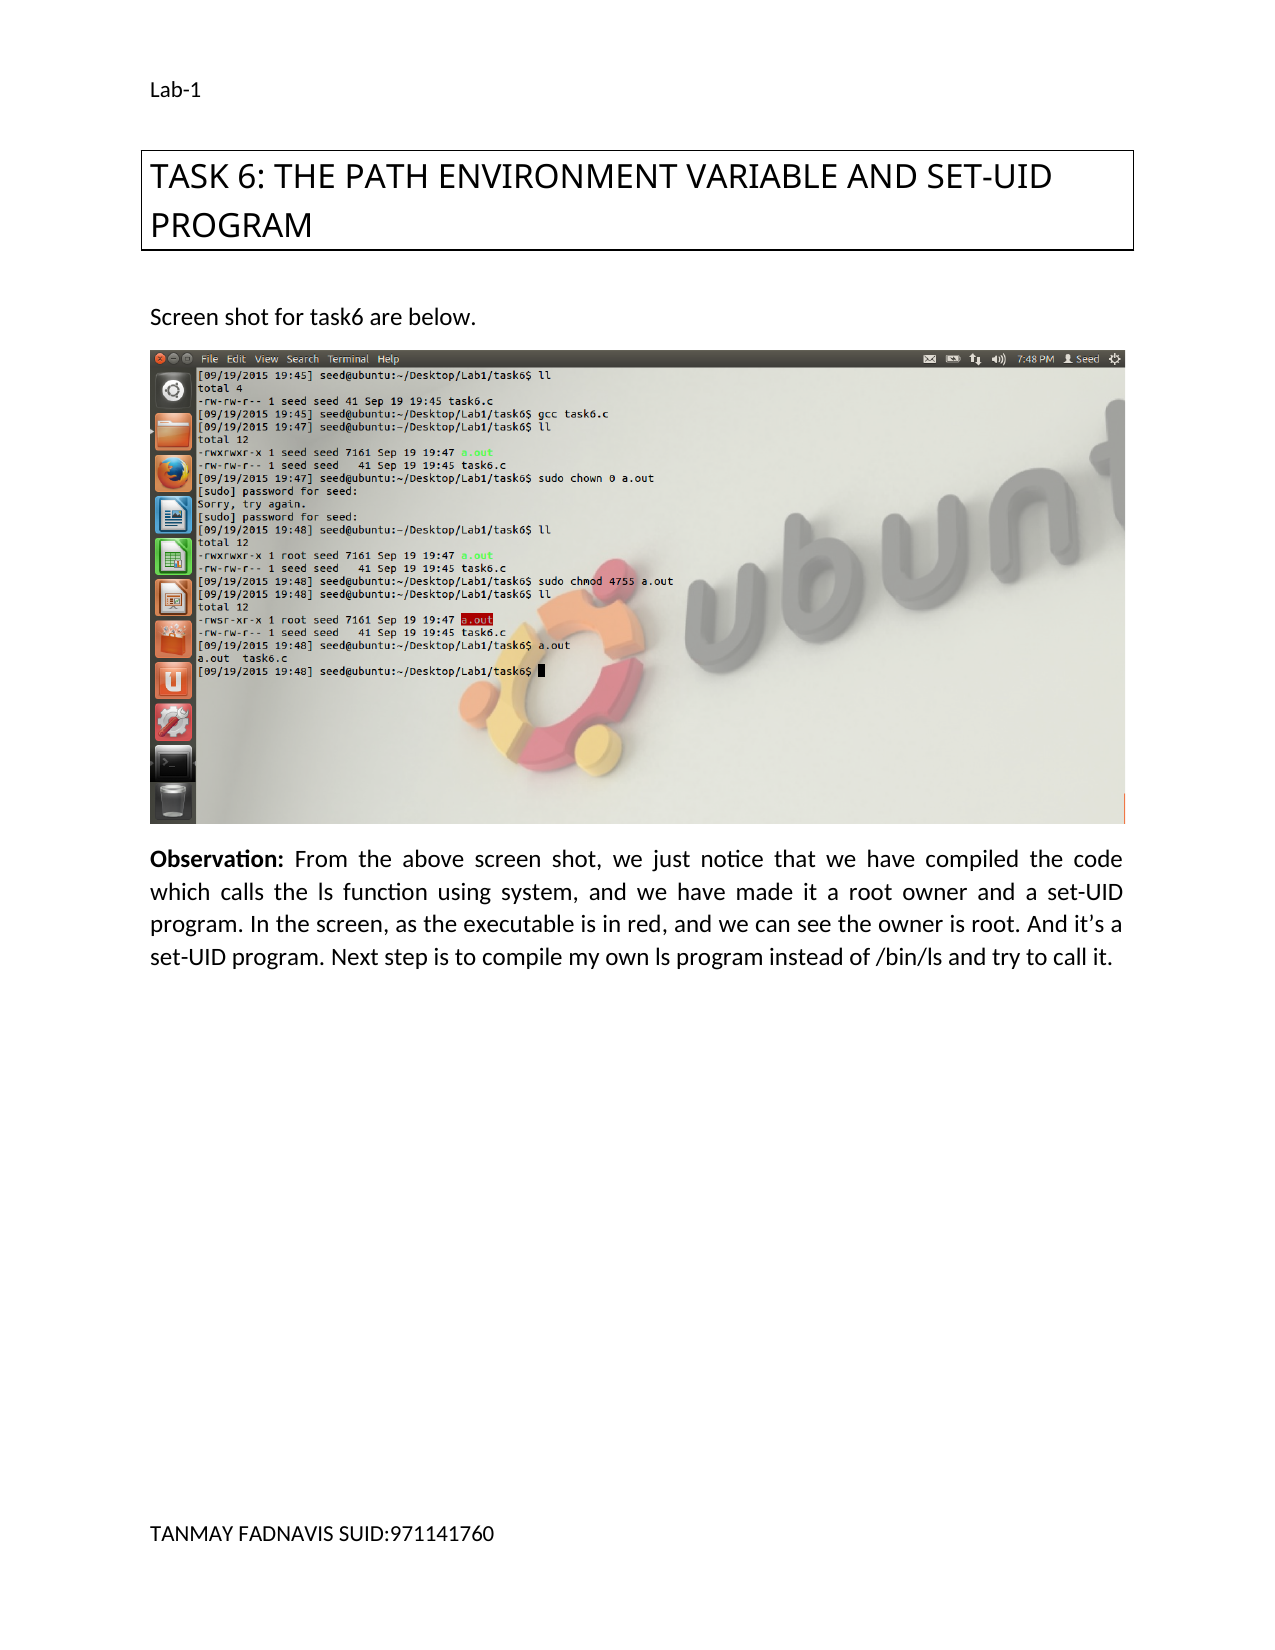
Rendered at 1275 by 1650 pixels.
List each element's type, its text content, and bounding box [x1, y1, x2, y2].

subtitle TASK 6: THE PATH ENVIRONMENT VARIABLE AND SET-UID PROGRAM [142, 151, 1133, 249]
text Screen shot for task6 are below. [150, 301, 1125, 332]
text Observation: From the above screen shot, we just notice that we have compiled the code which calls the ls function using system, and we have made it a root owner and a set-UID program. In the screen, as the executable is in red, and we can see the owner is root. And it’s a set-UID program. Next step is to compile my own ls program instead of /bin/ls and try to call it. [150, 843, 1125, 972]
picture [150, 350, 1125, 824]
